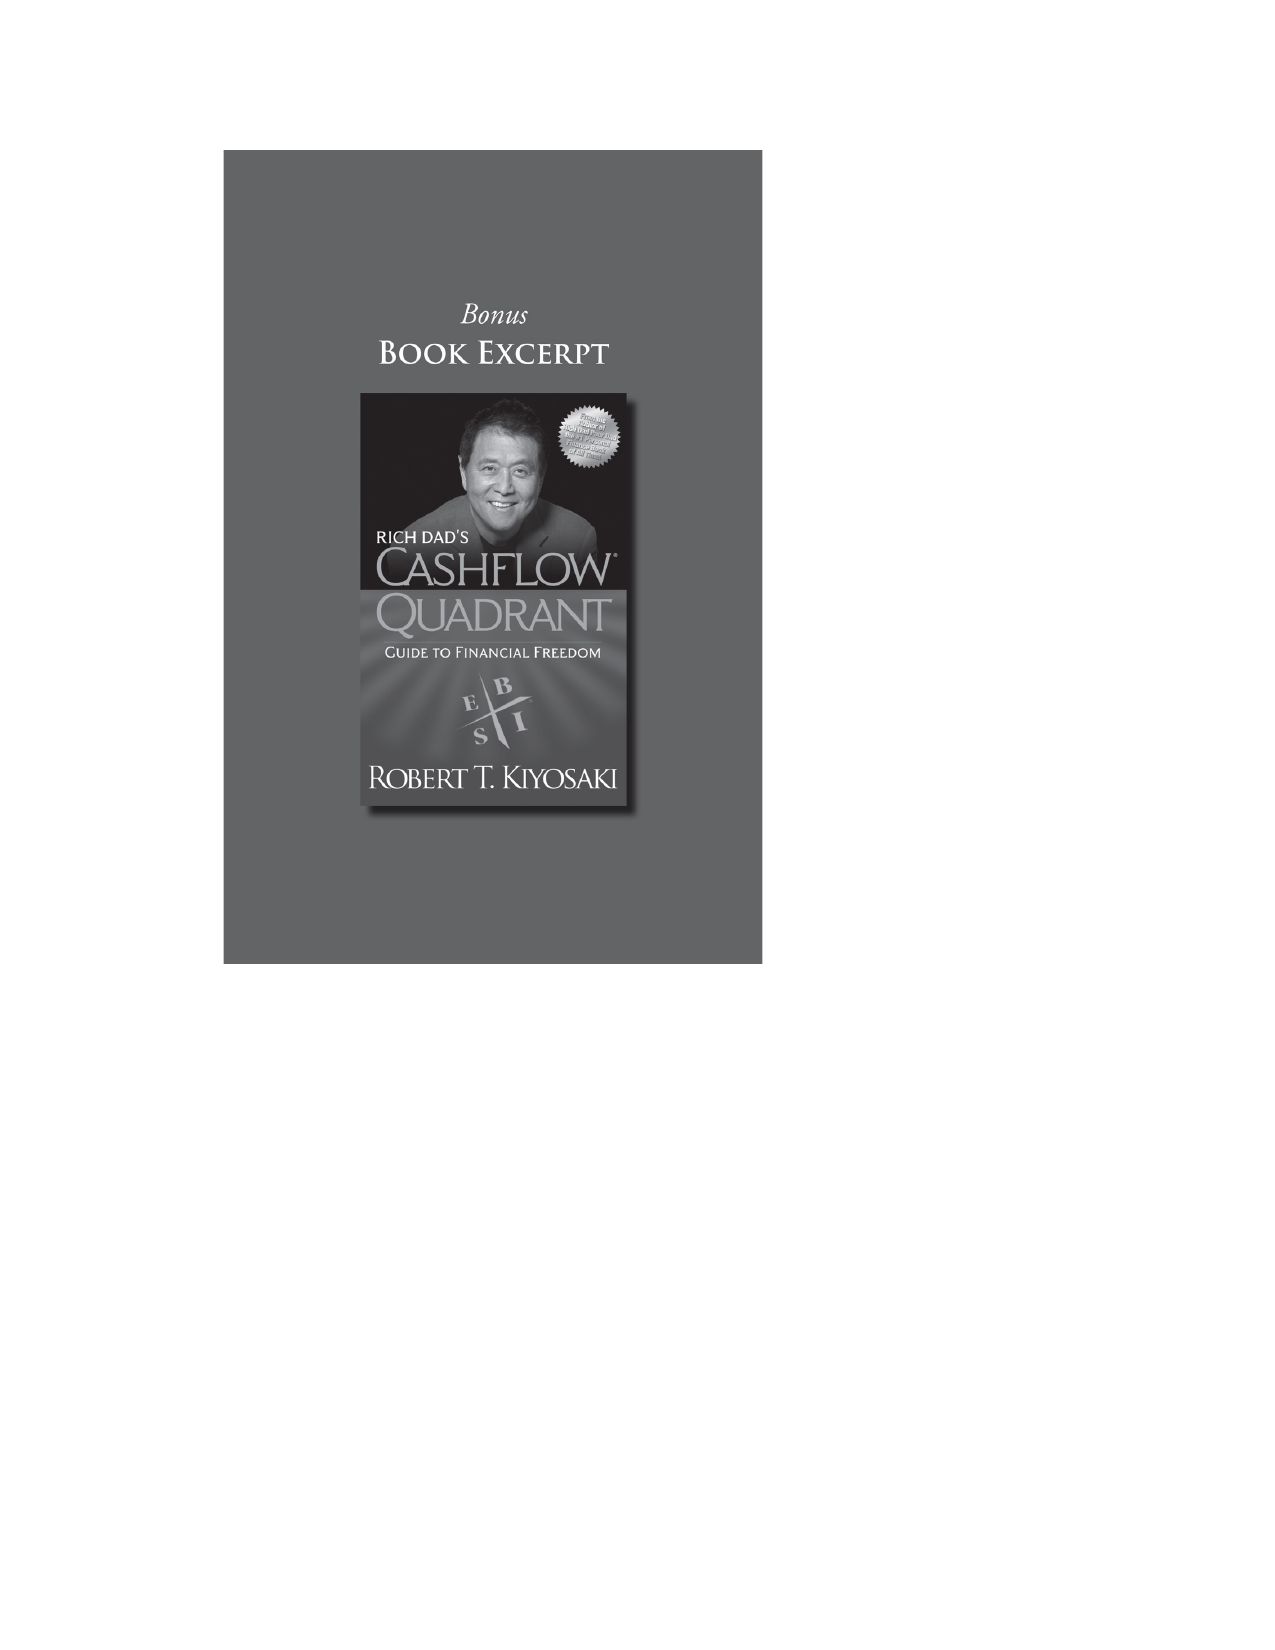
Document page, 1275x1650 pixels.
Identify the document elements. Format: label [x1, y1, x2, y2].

picture [223, 150, 763, 964]
